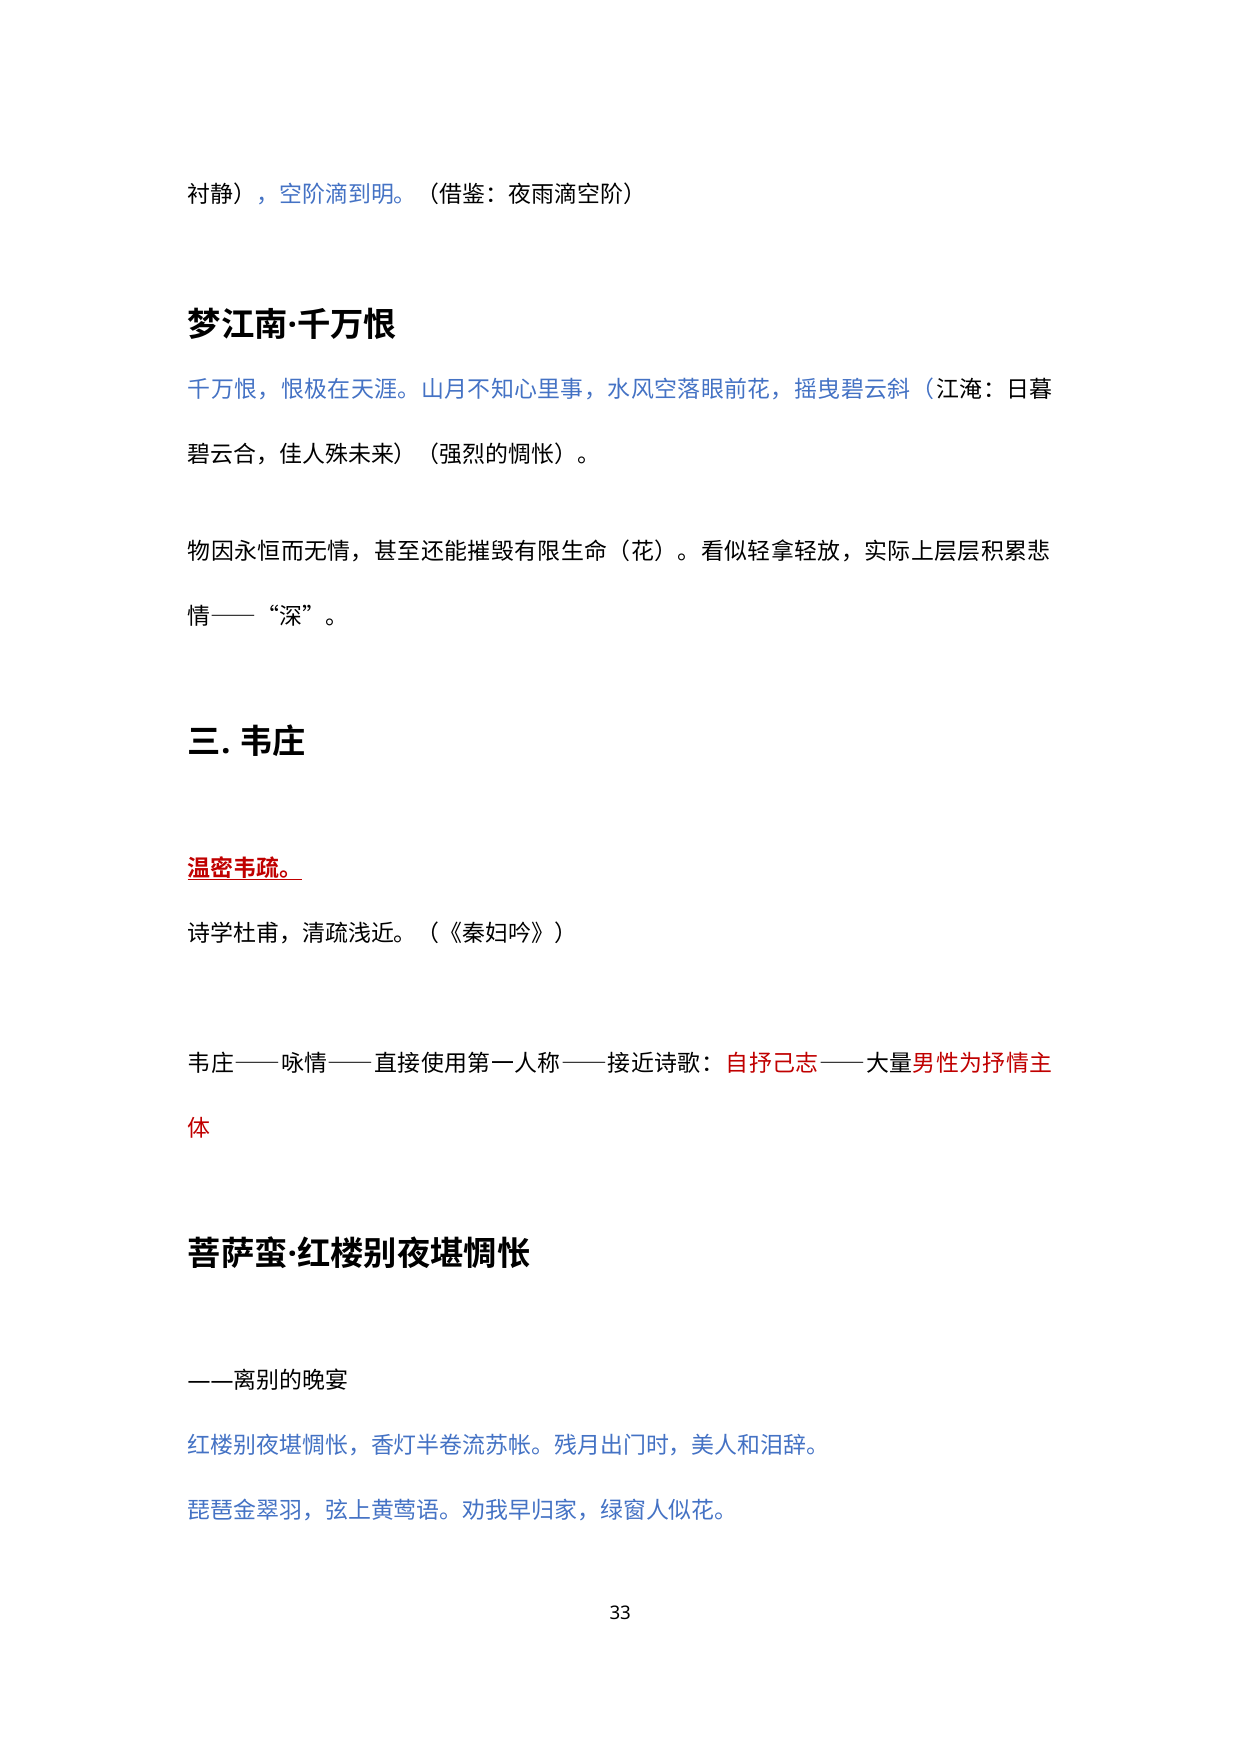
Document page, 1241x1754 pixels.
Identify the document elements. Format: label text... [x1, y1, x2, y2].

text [187, 1346, 1053, 1541]
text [187, 160, 1053, 647]
text 诗学杜甫，清疏浅近。（《秦妇吟》） [187, 899, 1053, 964]
subtitle 三. 韦庄 [187, 707, 1053, 772]
text 温密韦疏。 [187, 834, 1053, 899]
text 韦庄——咏情——直接使用第一人称——接近诗歌：自抒己志——大量男性为抒情主体 [187, 997, 1053, 1192]
subtitle 菩萨蛮·红楼别夜堪惆怅 [187, 1219, 1053, 1284]
